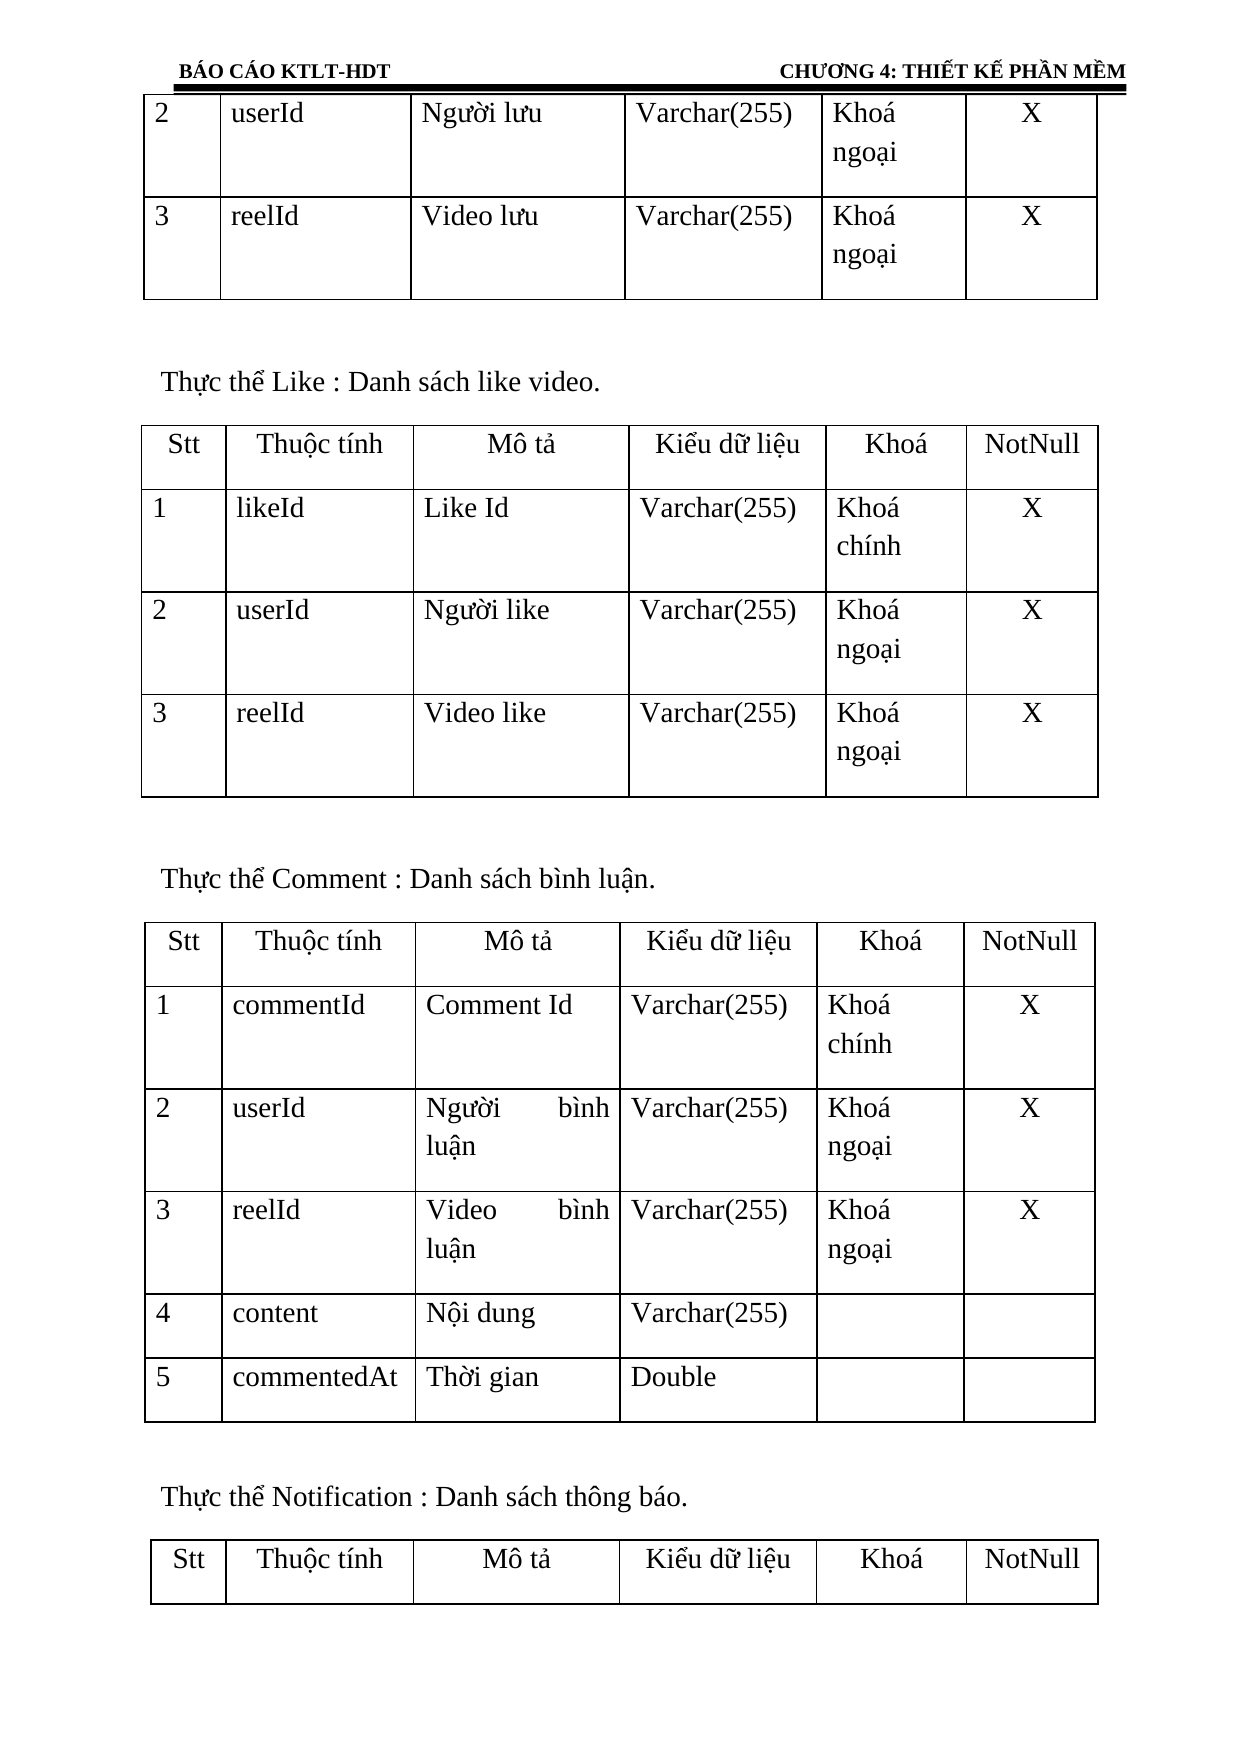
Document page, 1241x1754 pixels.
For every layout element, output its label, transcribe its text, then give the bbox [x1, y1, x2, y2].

table_cell Video like [414, 695, 628, 796]
table_cell [965, 1295, 1094, 1357]
table_header Stt [146, 923, 221, 986]
table_cell Người lưu [412, 95, 624, 196]
table_cell X [965, 1192, 1094, 1293]
text Thực thể Notification : Danh sách thông báo. [160, 1479, 1163, 1512]
table_cell Video lưu [412, 198, 624, 299]
table_header Thuộc tính [227, 1541, 413, 1603]
table_cell 5 [146, 1359, 221, 1421]
table_cell [965, 1359, 1094, 1421]
table_cell 2 [146, 1090, 221, 1191]
table_cell Double [621, 1359, 816, 1421]
table_cell reelId [227, 695, 413, 796]
table_cell Nội dung [416, 1295, 619, 1357]
table_cell userId [221, 95, 410, 196]
table_header NotNull [967, 426, 1097, 488]
table_header Thuộc tính [223, 923, 415, 986]
table_cell 3 [145, 198, 220, 299]
table_cell commentedAt [223, 1359, 415, 1421]
text Thực thể Like : Danh sách like video. [160, 364, 1163, 397]
table_cell 1 [142, 490, 225, 591]
table_header Khoá [818, 923, 963, 986]
table_cell 3 [142, 695, 225, 796]
table_header NotNull [965, 923, 1094, 986]
table_cell Người like [414, 593, 628, 693]
table_cell Varchar(255) [621, 987, 816, 1088]
table_cell Varchar(255) [626, 95, 821, 196]
table_header Stt [152, 1541, 225, 1603]
table_header Kiểu dữ liệu [620, 1541, 816, 1603]
table_cell 2 [142, 593, 225, 693]
table_cell Like Id [414, 490, 628, 591]
table_cell 3 [146, 1192, 221, 1293]
table_cell [818, 1295, 963, 1357]
table_cell Khoá chính [827, 490, 966, 591]
text Thực thể Comment : Danh sách bình luận. [160, 861, 1163, 895]
table_cell content [223, 1295, 415, 1357]
table_cell Người bình luận [416, 1090, 619, 1191]
table_cell likeId [227, 490, 413, 591]
table_cell Varchar(255) [630, 695, 825, 796]
table_cell 4 [146, 1295, 221, 1357]
table_header Thuộc tính [227, 426, 413, 488]
table_cell Khoá ngoại [827, 593, 966, 693]
table_cell X [967, 593, 1097, 693]
table_header Khoá [817, 1541, 966, 1603]
table_header Stt [142, 426, 225, 488]
table_cell Varchar(255) [621, 1295, 816, 1357]
table_cell Khoá ngoại [823, 95, 965, 196]
table_header Mô tả [414, 426, 628, 488]
table_header NotNull [967, 1541, 1097, 1603]
table_cell Varchar(255) [630, 593, 825, 693]
table_cell X [967, 95, 1096, 196]
table_header Mô tả [414, 1541, 619, 1603]
table_cell X [965, 1090, 1094, 1191]
table_cell userId [223, 1090, 415, 1191]
table_cell Comment Id [416, 987, 619, 1088]
table_cell X [965, 987, 1094, 1088]
table_cell userId [227, 593, 413, 693]
table_cell Thời gian [416, 1359, 619, 1421]
table_cell [818, 1359, 963, 1421]
table_cell 1 [146, 987, 221, 1088]
table_cell X [967, 695, 1097, 796]
table_cell Video bình luận [416, 1192, 619, 1293]
table_cell Khoá ngoại [818, 1090, 963, 1191]
table_header Mô tả [416, 923, 619, 986]
table_cell Varchar(255) [626, 198, 821, 299]
table_header Kiểu dữ liệu [621, 923, 816, 986]
table_cell Varchar(255) [621, 1192, 816, 1293]
table_cell reelId [221, 198, 410, 299]
table_cell Varchar(255) [621, 1090, 816, 1191]
table_header Khoá [827, 426, 966, 488]
table_cell Khoá chính [818, 987, 963, 1088]
table_cell Khoá ngoại [823, 198, 965, 299]
table_cell X [967, 198, 1096, 299]
table_cell Varchar(255) [630, 490, 825, 591]
table_header Kiểu dữ liệu [630, 426, 825, 488]
table_cell Khoá ngoại [818, 1192, 963, 1293]
table_cell 2 [145, 95, 220, 196]
table_cell commentId [223, 987, 415, 1088]
table_cell X [967, 490, 1097, 591]
table_cell Khoá ngoại [827, 695, 966, 796]
table_cell reelId [223, 1192, 415, 1293]
